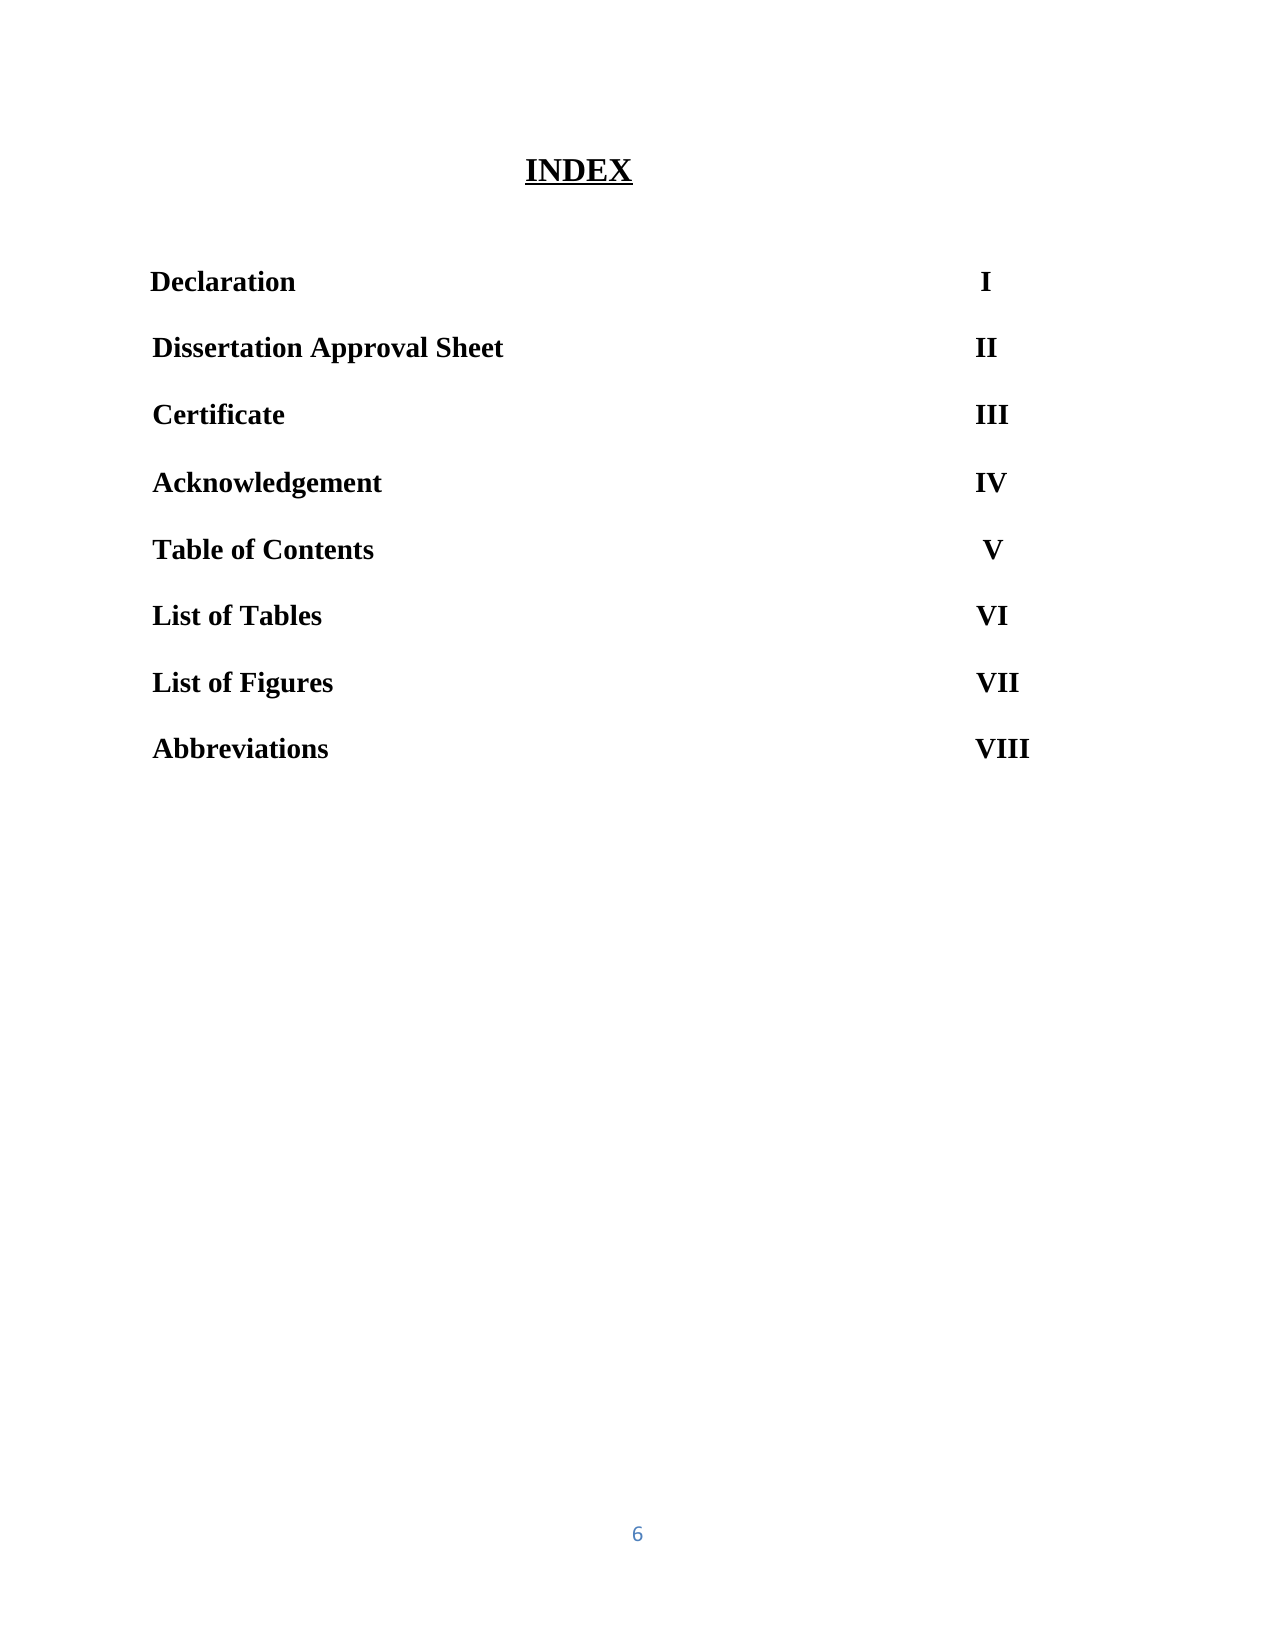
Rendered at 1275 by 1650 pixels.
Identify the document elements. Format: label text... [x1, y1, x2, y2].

text Certificate III [152, 397, 1125, 431]
text List of Figures VII [152, 665, 1125, 698]
text INDEX [450, 150, 1125, 188]
text List of Tables VI [152, 598, 1125, 632]
text Abbreviations VIII [152, 731, 1125, 764]
text Table of Contents V [152, 532, 1125, 565]
text Declaration I [150, 264, 1125, 297]
text Acknowledgement IV [152, 466, 1125, 499]
text Dissertation Approval Sheet II [152, 331, 1125, 364]
